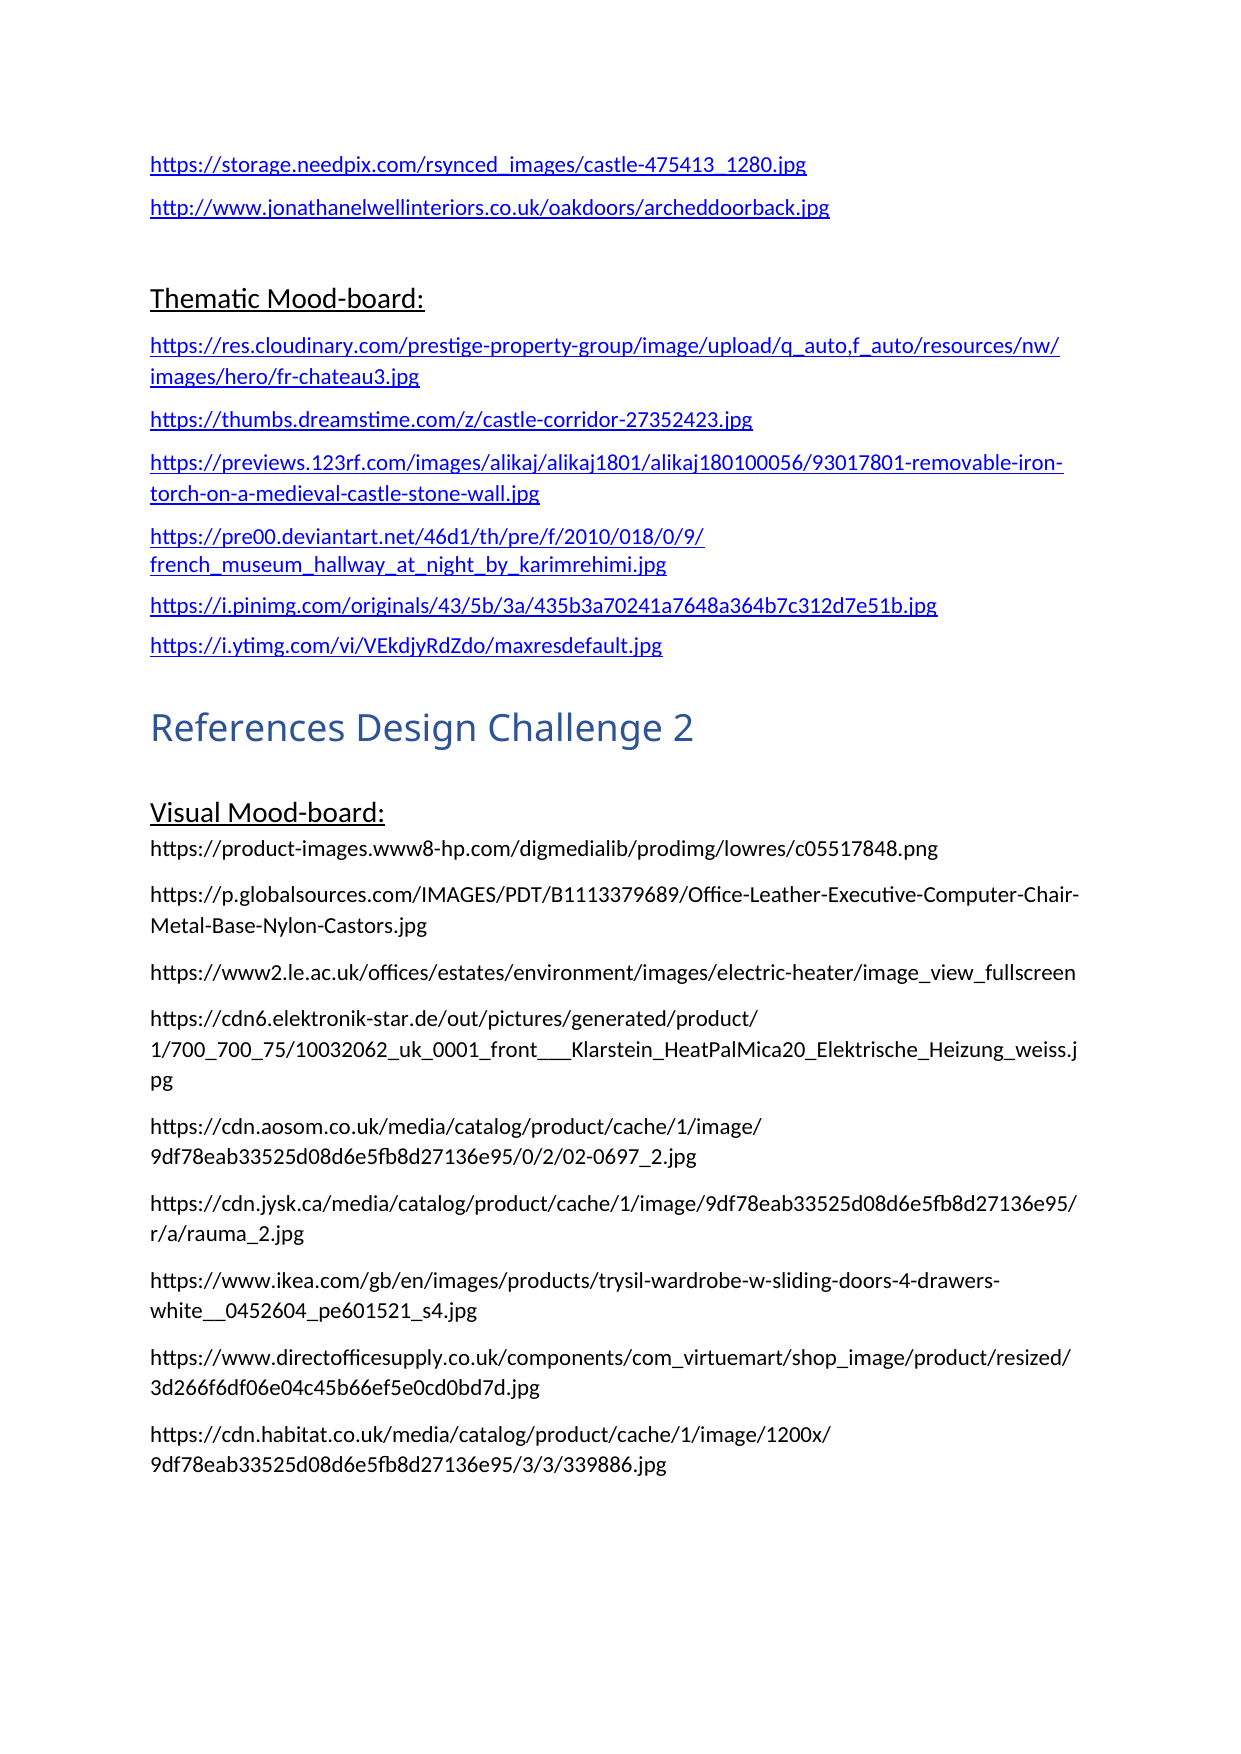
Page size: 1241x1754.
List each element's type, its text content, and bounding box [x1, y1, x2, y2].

text https://pre00.deviantart.net/46d1/th/pre/f/2010/018/0/9/french_museum_hallway_at_night_by_karimrehimi.jpg [150, 522, 1090, 578]
text https://cdn.aosom.co.uk/media/catalog/product/cache/1/image/9df78eab33525d08d6e5fb8d27136e95/0/2/02-0697_2.jpg [150, 1112, 1090, 1170]
text https://www.directofficesupply.co.uk/components/com_virtuemart/shop_image/product/resized/3d266f6df06e04c45b66ef5e0cd0bd7d.jpg [150, 1343, 1090, 1401]
text https://previews.123rf.com/images/alikaj/alikaj1801/alikaj180100056/93017801-removable-iron-torch-on-a-medieval-castle-stone-wall.jpg [150, 448, 1090, 507]
text Thematic Mood-board: [150, 280, 1090, 315]
text https://p.globalsources.com/IMAGES/PDT/B1113379689/Office-Leather-Executive-Computer-Chair-Metal-Base-Nylon-Castors.jpg [150, 881, 1090, 939]
text http://www.jonathanelwellinteriors.co.uk/oakdoors/archeddoorback.jpg [150, 193, 1090, 221]
text https://product-images.www8-hp.com/digmedialib/prodimg/lowres/c05517848.png [150, 834, 1090, 862]
text https://i.pinimg.com/originals/43/5b/3a/435b3a70241a7648a364b7c312d7e51b.jpg [150, 591, 1090, 619]
text https://res.cloudinary.com/prestige-property-group/image/upload/q_auto,f_auto/resources/nw/images/hero/fr-chateau3.jpg [150, 331, 1090, 390]
text References Design Challenge 2 [150, 701, 1090, 752]
text https://cdn6.elektronik-star.de/out/pictures/generated/product/1/700_700_75/10032062_uk_0001_front___Klarstein_HeatPalMica20_Elektrische_Heizung_weiss.jpg [150, 1004, 1090, 1093]
text Visual Mood-board: [150, 794, 1090, 829]
text https://www.ikea.com/gb/en/images/products/trysil-wardrobe-w-sliding-doors-4-drawers-white__0452604_pe601521_s4.jpg [150, 1266, 1090, 1324]
text https://storage.needpix.com/rsynced_images/castle-475413_1280.jpg [150, 150, 1090, 178]
text https://cdn.habitat.co.uk/media/catalog/product/cache/1/image/1200x/9df78eab33525d08d6e5fb8d27136e95/3/3/339886.jpg [150, 1420, 1090, 1478]
text https://thumbs.dreamstime.com/z/castle-corridor-27352423.jpg [150, 405, 1090, 433]
text https://www2.le.ac.uk/offices/estates/environment/images/electric-heater/image_view_fullscreen [150, 958, 1090, 986]
text https://i.ytimg.com/vi/VEkdjyRdZdo/maxresdefault.jpg [150, 632, 1090, 659]
text https://cdn.jysk.ca/media/catalog/product/cache/1/image/9df78eab33525d08d6e5fb8d27136e95/r/a/rauma_2.jpg [150, 1189, 1090, 1247]
